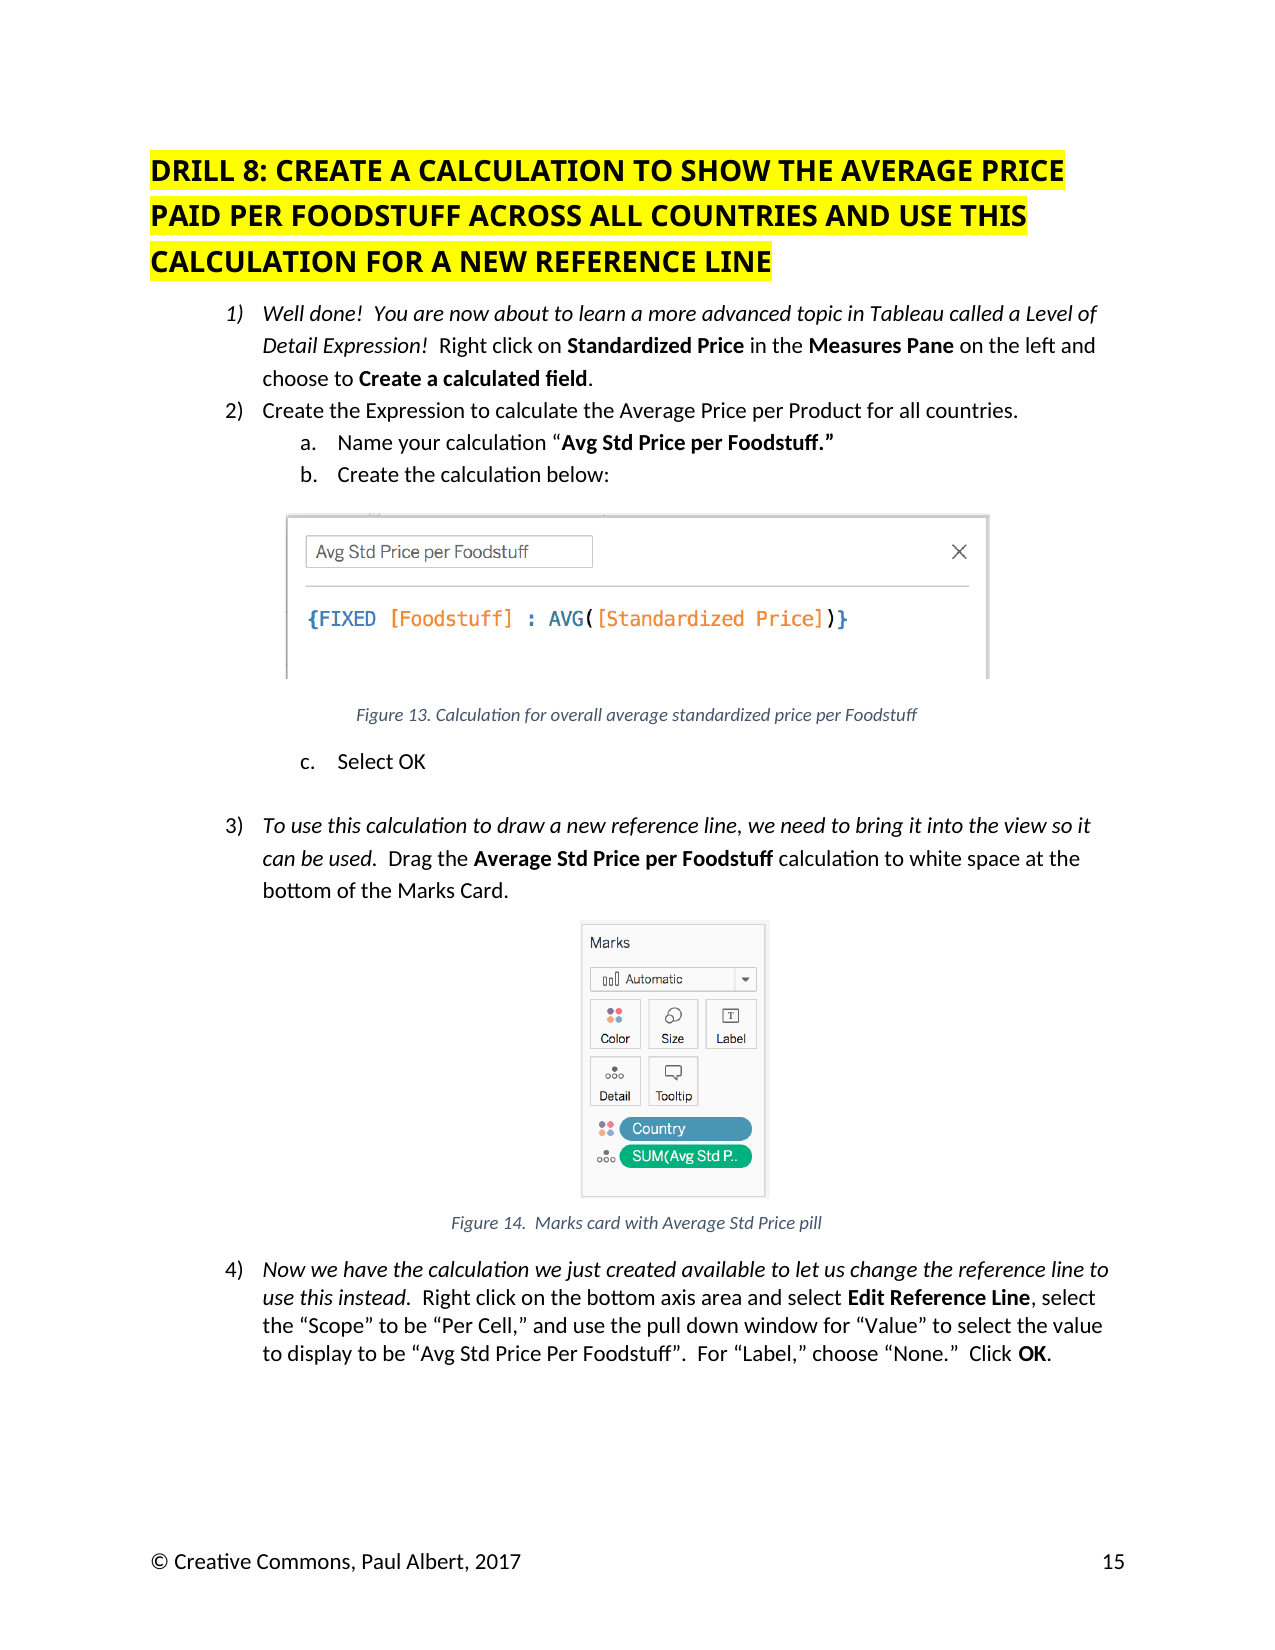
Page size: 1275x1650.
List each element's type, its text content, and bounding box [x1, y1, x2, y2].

picture [285, 513, 990, 679]
list Select OK [300, 747, 1125, 775]
list Now we have the calculation we just created available to let us change the reference line to use this instead. Right click on the bottom axis area and select Edit Reference Line, select the “Scope” to be “Per Cell,” and use the pull down window for “Value” to select the value to display to be “Avg Std Price Per Foodstuff”. For “Label,” choose “None.” Click OK. [225, 1255, 1125, 1367]
list Create the calculation below: [300, 460, 1125, 488]
list Name your calculation “Avg Std Price per Foodstuff.” [300, 428, 1125, 456]
list Well done! You are now about to learn a more advanced topic in Tableau called a Level of Detail Expression! Right click on Standardized Price in the Measures Pane on the left and choose to Create a calculated field. [225, 299, 1125, 392]
picture [580, 920, 770, 1199]
title Drill 8: Create a calculation to show the average price paid per Foodstuff across all Countries and use this CALCULATION FOR a new reference line [150, 150, 1125, 281]
list To use this calculation to draw a new reference line, we need to bring it into the view so it can be used. Drag the Average Std Price per Foodstuff calculation to white space at the bottom of the Marks Card. [225, 812, 1125, 904]
list Create the Expression to calculate the Average Price per Product for all countries. [225, 396, 1125, 424]
